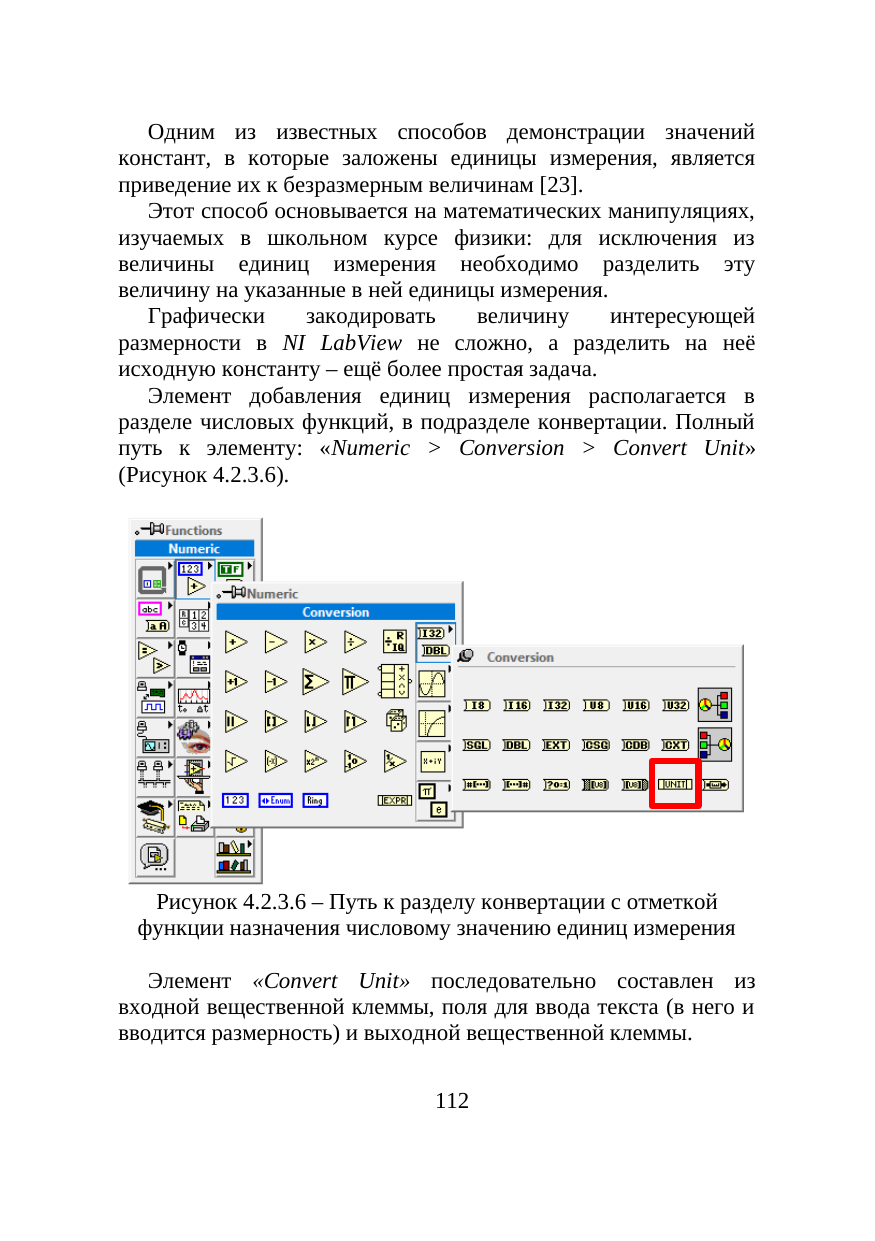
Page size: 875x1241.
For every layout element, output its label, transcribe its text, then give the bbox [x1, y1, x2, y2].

picture [127, 513, 747, 888]
text Рисунок 4.2.3.6 – Путь к разделу конвертации с отметкой функции назначения числовому значению единиц измерения [118, 888, 756, 940]
text Графически закодировать величину интересующей размерности в NI LabView не сложно, а разделить на неё исходную константу – ещё более простая задача. [118, 303, 756, 382]
text Этот способ основывается на математических манипуляциях, изучаемых в школьном курсе физики: для исключения из величины единиц измерения необходимо разделить эту величину на указанные в ней единицы измерения. [118, 197, 756, 303]
text Элемент добавления единиц измерения располагается в разделе числовых функций, в подразделе конвертации. Полный путь к элементу: «Numeric > Conversion > Convert Unit» (Рисунок 4.2.3.6). [118, 382, 756, 487]
text Элемент «Convert Unit» последовательно составлен из входной вещественной клеммы, поля для ввода текста (в него и вводится размерность) и выходной вещественной клеммы. [118, 967, 756, 1046]
text Одним из известных способов демонстрации значений констант, в которые заложены единицы измерения, является приведение их к безразмерным величинам [23]. [118, 118, 756, 197]
